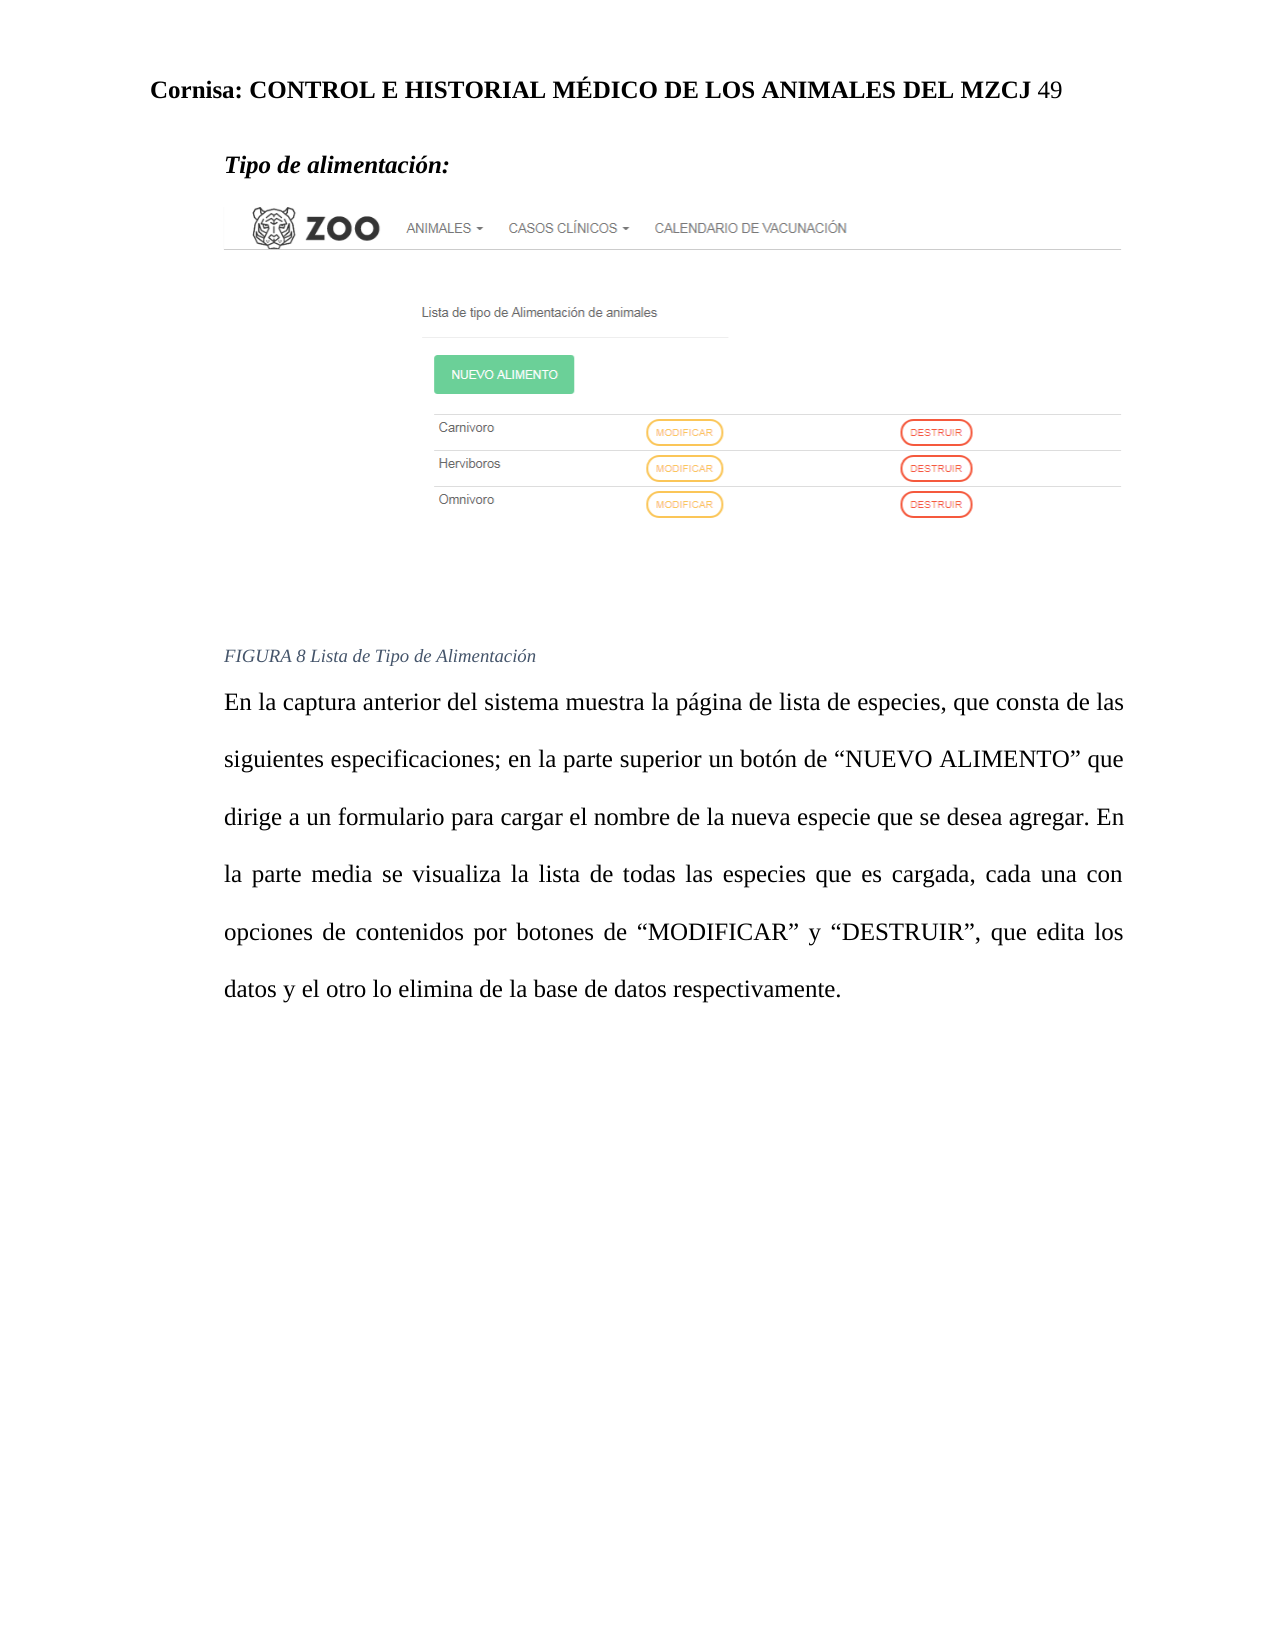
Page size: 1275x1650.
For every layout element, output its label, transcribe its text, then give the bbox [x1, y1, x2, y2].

subtitle Tipo de alimentación: [150, 150, 1125, 179]
text En la captura anterior del sistema muestra la página de lista de especies, que consta de las siguientes especificaciones; en la parte superior un botón de “NUEVO ALIMENTO” que dirige a un formulario para cargar el nombre de la nueva especie que se desea agregar. En la parte media se visualiza la lista de todas las especies que es cargada, cada una con opciones de contenidos por botones de “MODIFICAR” y “DESTRUIR”, que edita los datos y el otro lo elimina de la base de datos respectivamente. [224, 687, 1125, 1003]
picture [223, 207, 1122, 616]
text FIGURA 8 Lista de Tipo de Alimentación [150, 645, 1125, 666]
